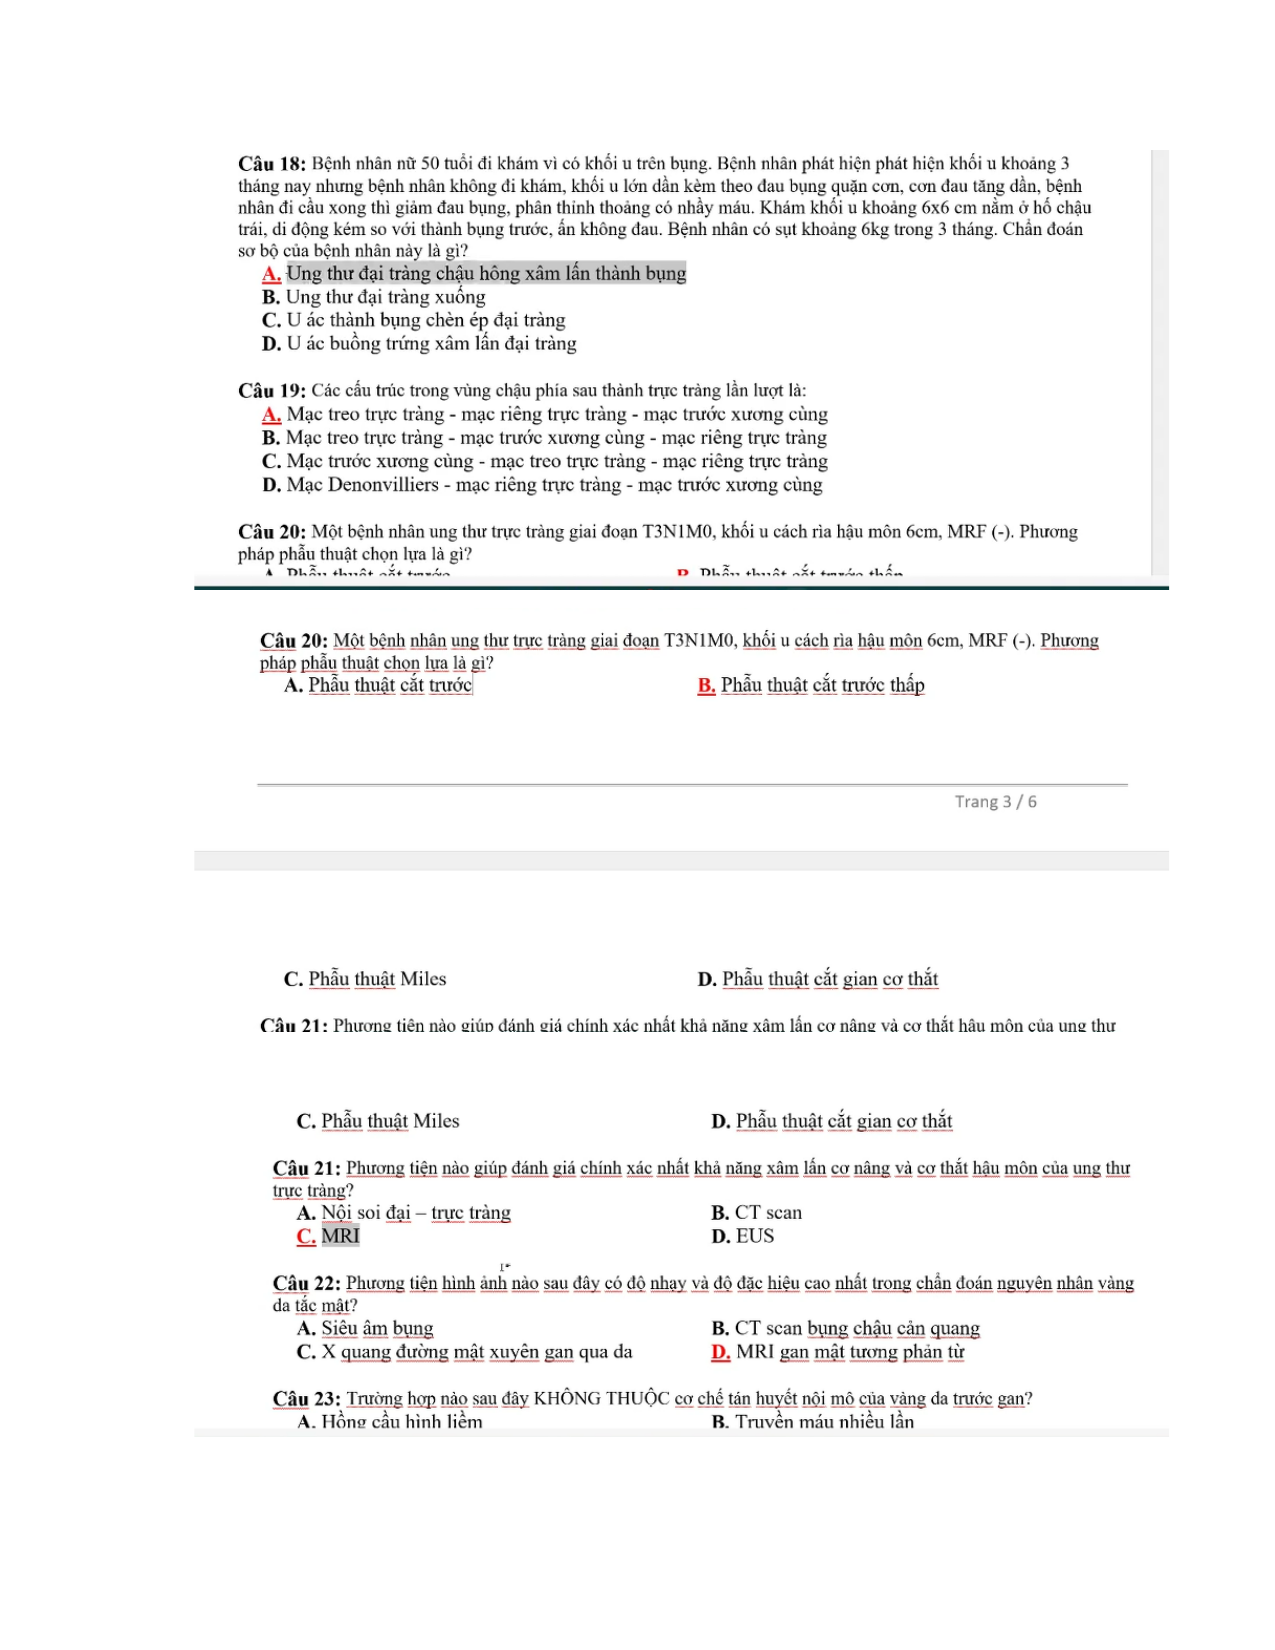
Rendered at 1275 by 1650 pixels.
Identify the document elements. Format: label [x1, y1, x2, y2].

picture [194, 150, 1170, 590]
picture [194, 608, 1170, 1032]
picture [194, 1051, 1170, 1437]
